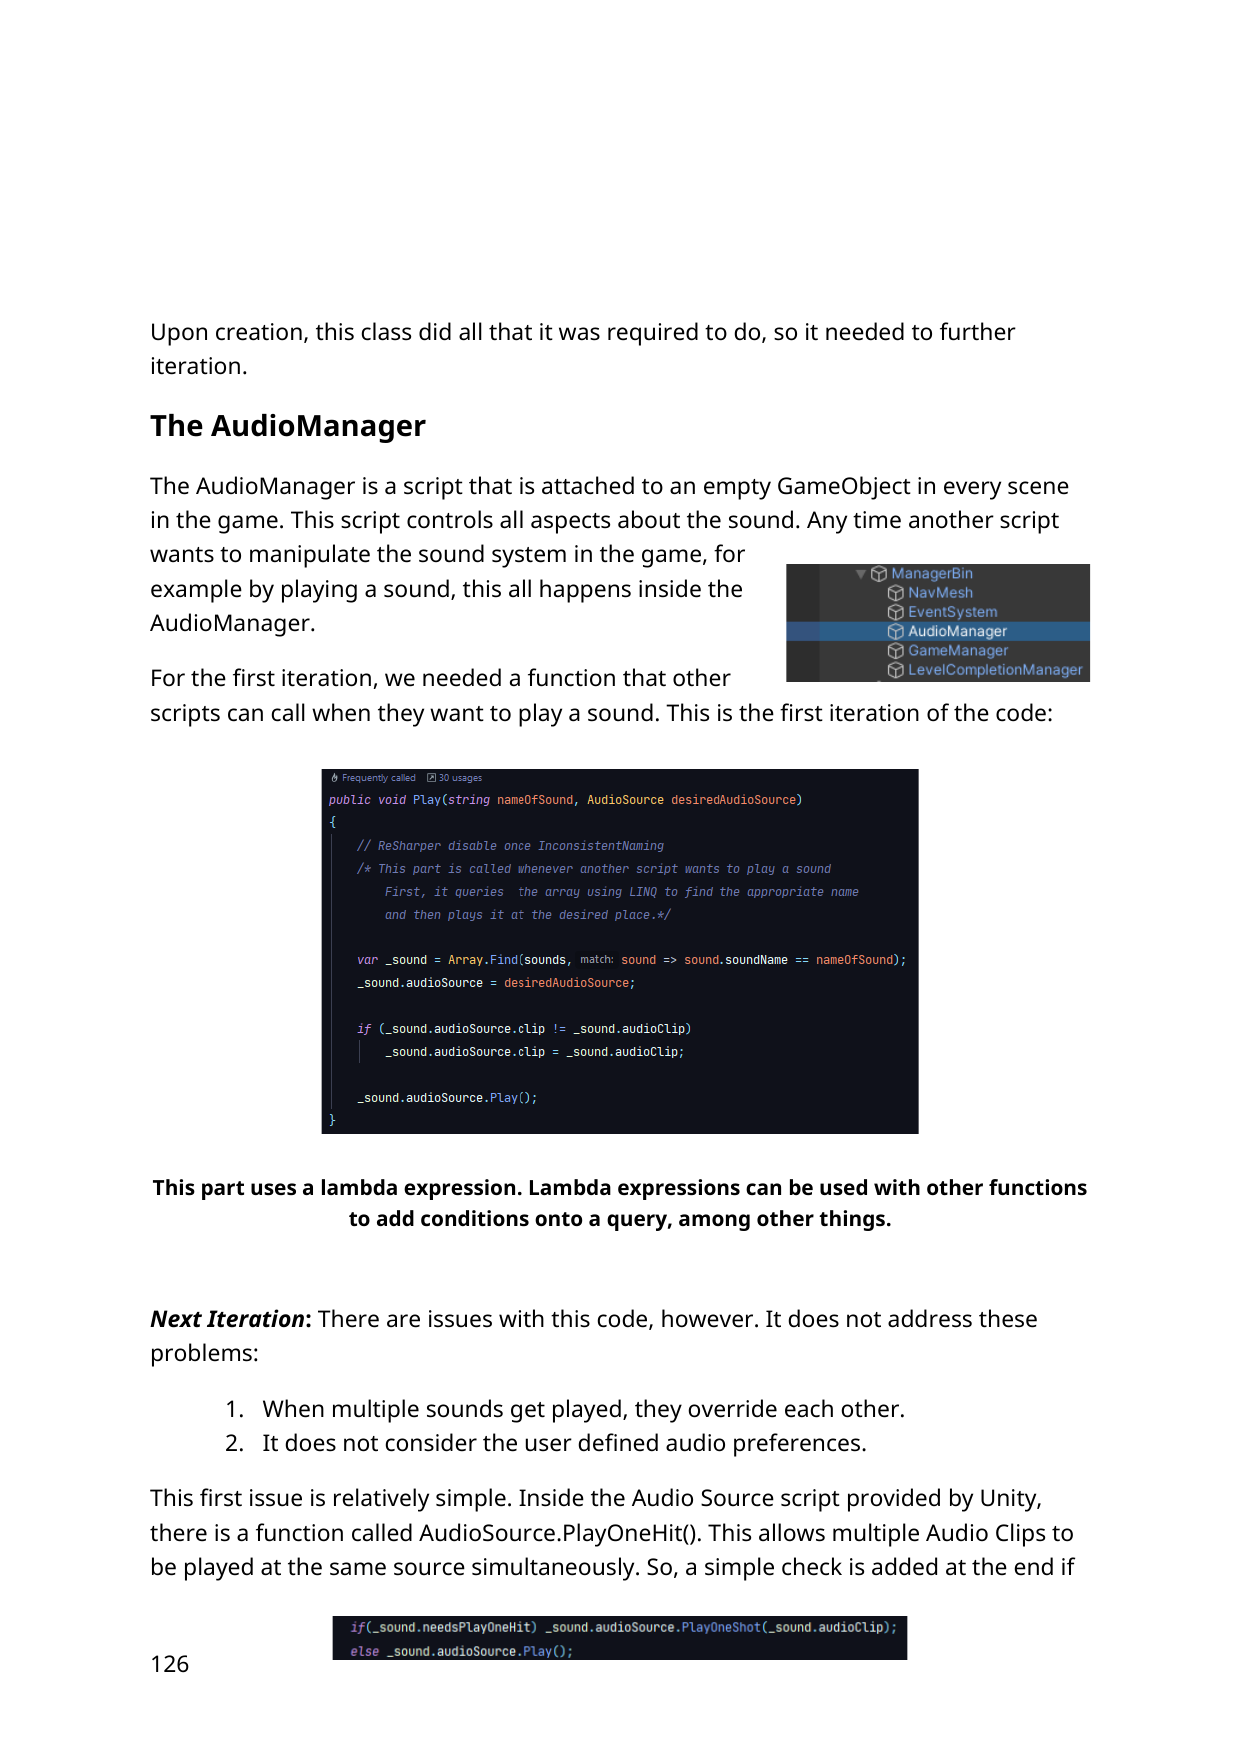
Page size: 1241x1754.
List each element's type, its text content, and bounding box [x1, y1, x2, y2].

text Upon creation, this class did all that it was required to do, so it needed to further iteration. [150, 316, 1090, 381]
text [150, 1482, 1090, 1582]
picture [321, 769, 919, 1134]
text This part uses a lambda expression. Lambda expressions can be used with other functions to add conditions onto a query, among other things. [150, 1173, 1090, 1232]
text The AudioManager is a script that is attached to an empty GameObject in every scene in the game. This script controls all aspects about the sound. Any time another script wants to manipulate the sound system in the game, for example by playing a sound, this all happens inside the AudioManager. [150, 470, 1090, 638]
text Next Iteration: There are issues with this code, however. It does not address these problems: [150, 1303, 1090, 1369]
picture [786, 564, 1091, 682]
text For the first iteration, we needed a function that other scripts can call when they want to play a sound. This is the first iteration of the code: [150, 662, 1090, 728]
list When multiple sounds get played, they override each other. [225, 1393, 1090, 1424]
picture [332, 1616, 908, 1660]
text The AudioManager [150, 405, 1090, 445]
list It does not consider the user defined audio preferences. [225, 1427, 1090, 1458]
